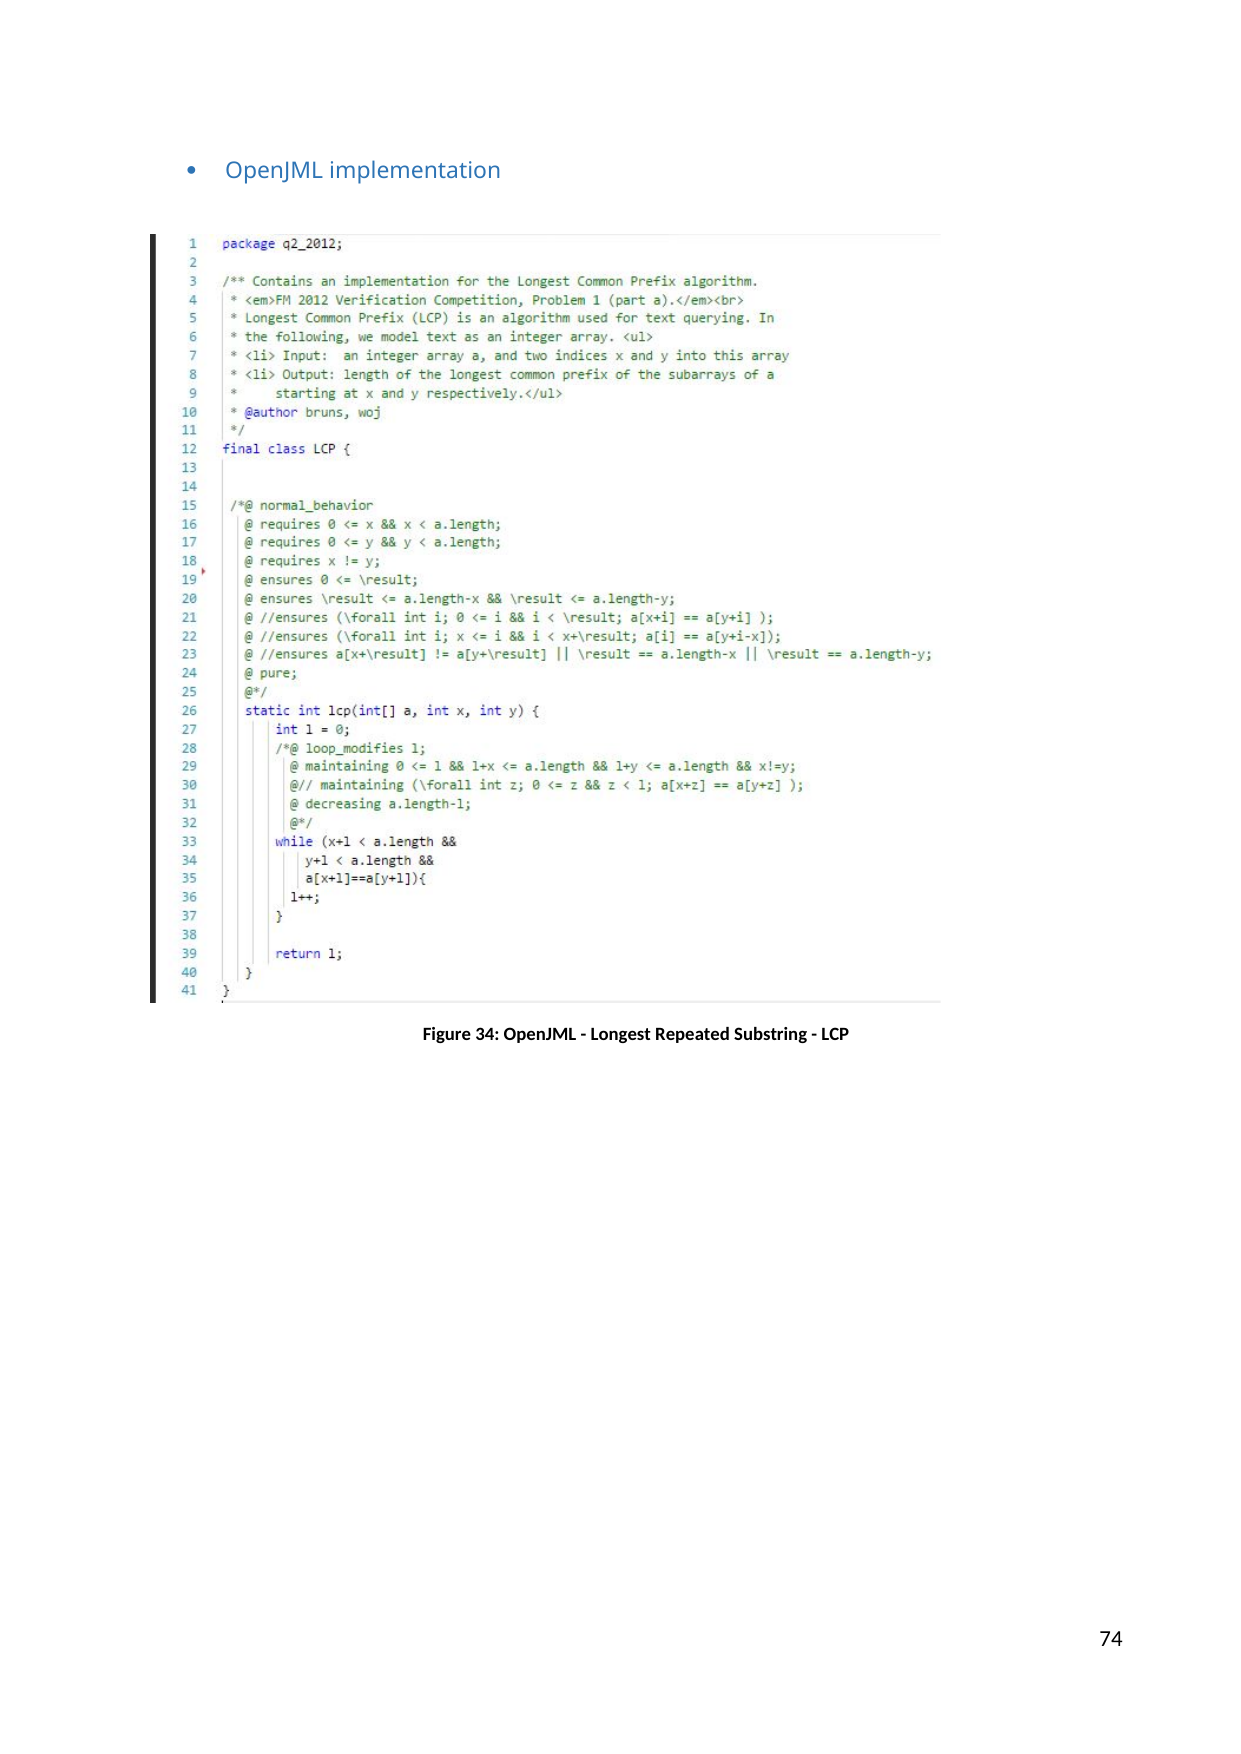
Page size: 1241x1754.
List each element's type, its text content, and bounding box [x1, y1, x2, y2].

picture [150, 234, 941, 1003]
subtitle OpenJML implementation [187, 154, 1122, 185]
text Figure 34: OpenJML - Longest Repeated Substring - LCP [150, 1022, 1122, 1045]
